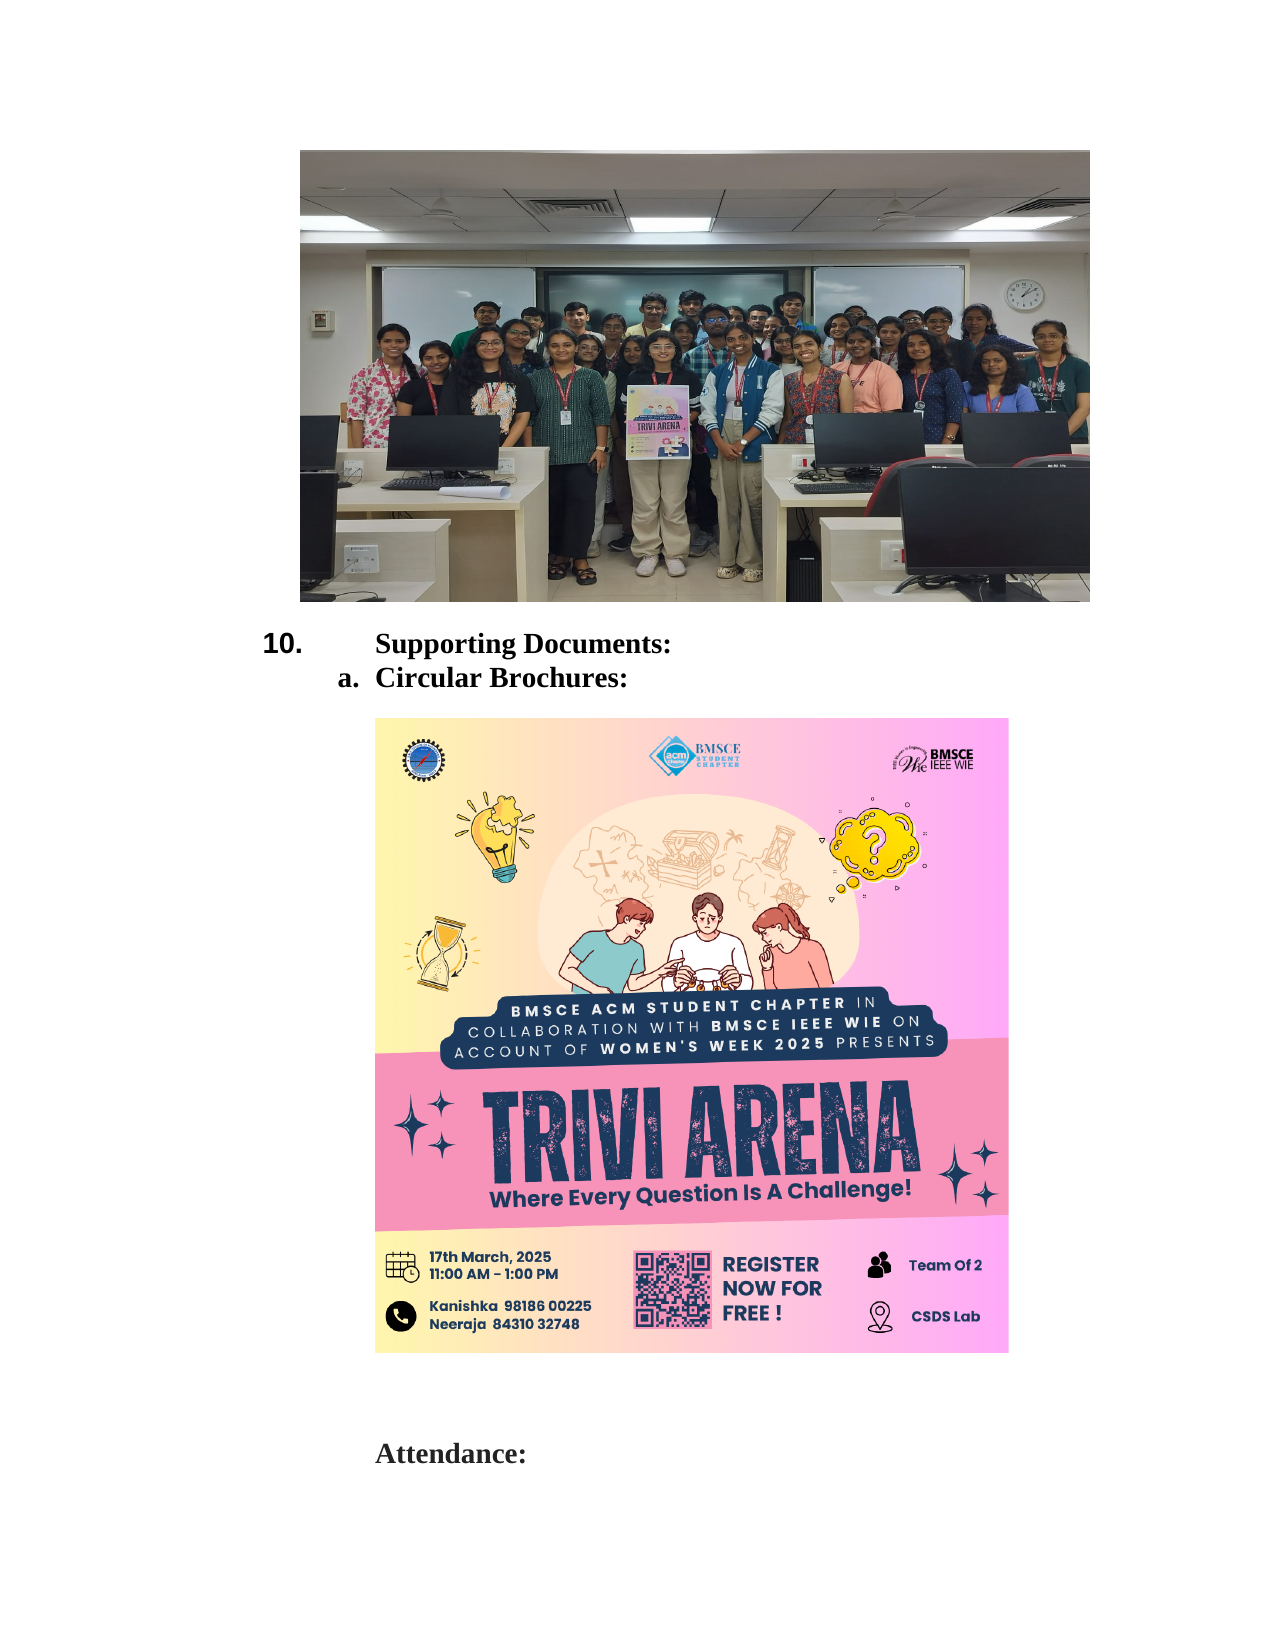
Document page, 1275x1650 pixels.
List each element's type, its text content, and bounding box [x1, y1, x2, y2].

list Supporting Documents: [262, 627, 1125, 660]
picture [300, 150, 1090, 602]
list Circular Brochures: [337, 660, 1125, 694]
picture [375, 718, 1009, 1353]
text Attendance: [375, 1436, 1125, 1469]
